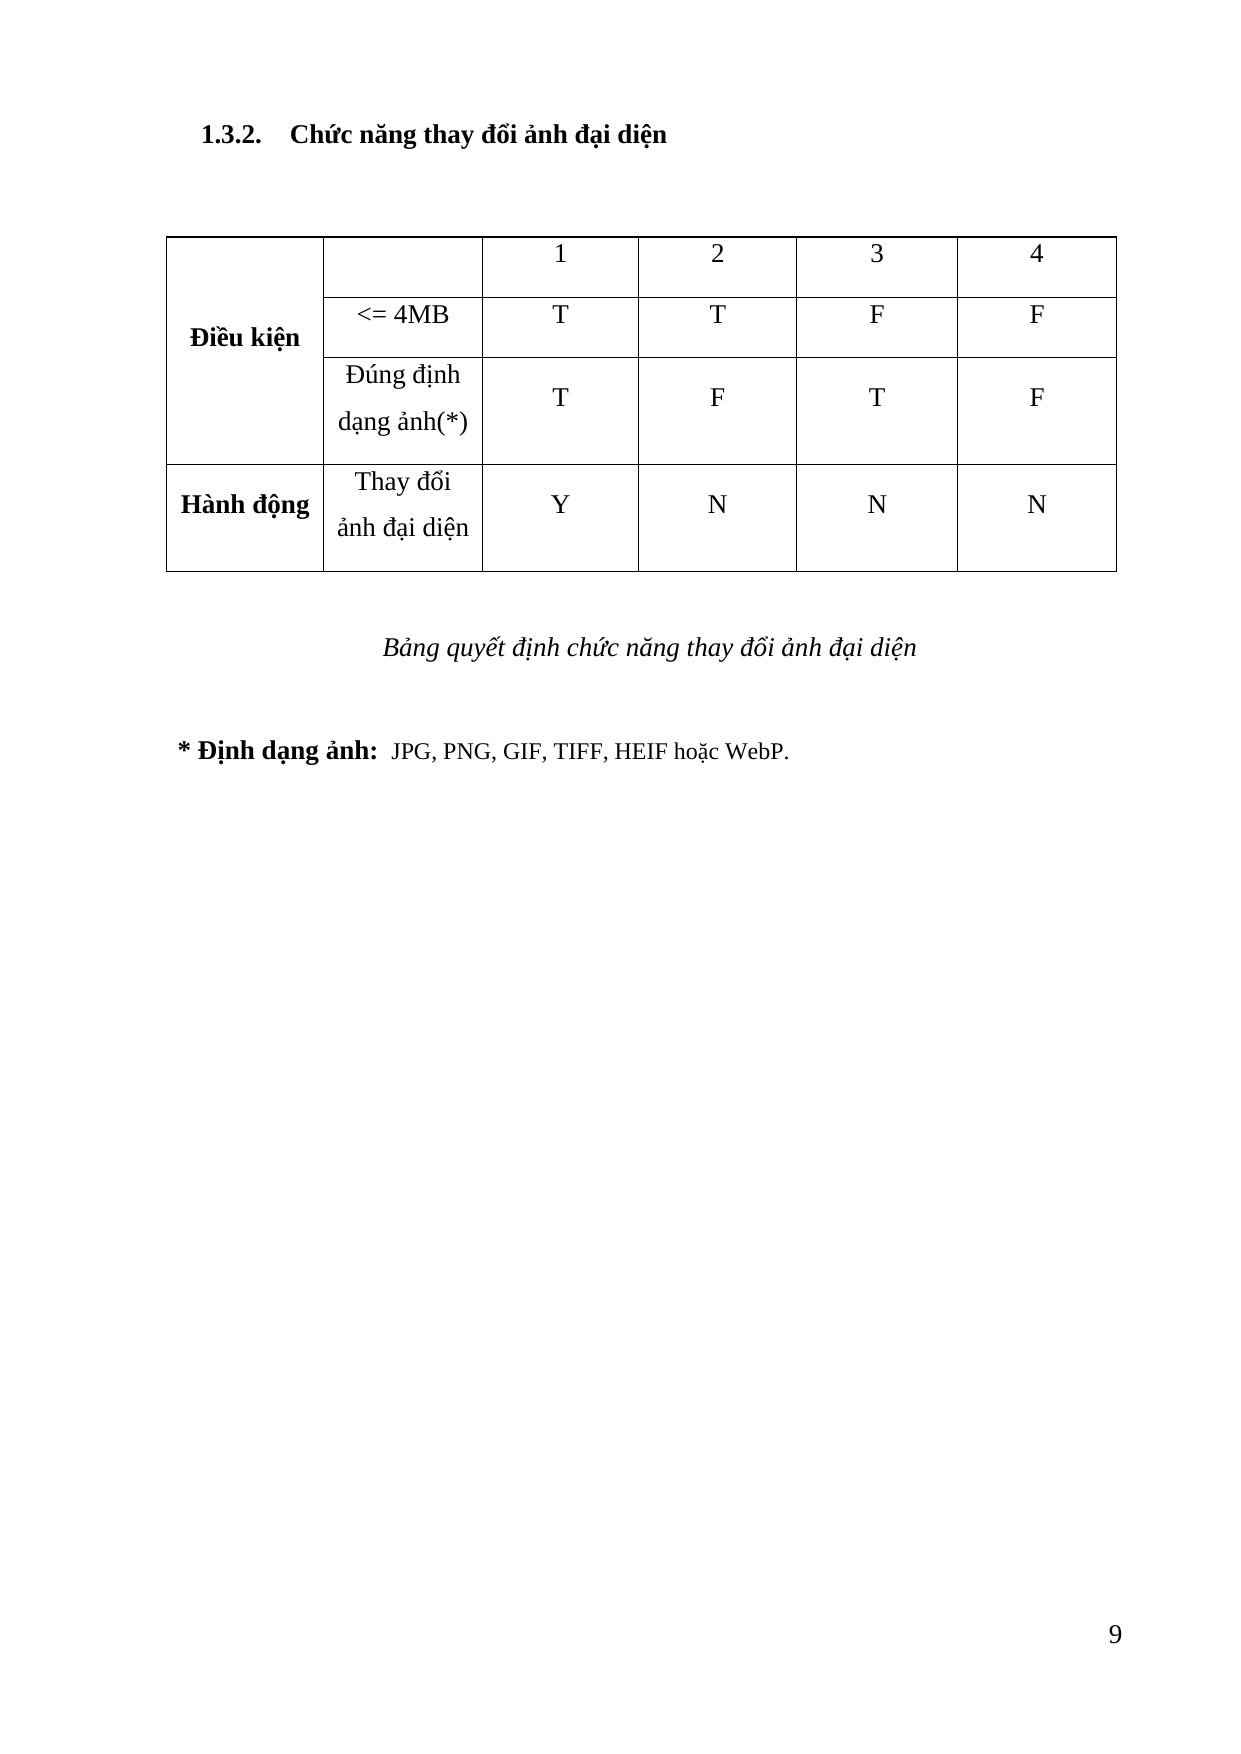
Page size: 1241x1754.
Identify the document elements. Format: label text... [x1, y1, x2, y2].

text * Định dạng ảnh: JPG, PNG, GIF, TIFF, HEIF hoặc WebP. [391, 734, 1122, 766]
table_cell Đúng định dạng ảnh(*) [324, 358, 482, 464]
table_cell N [639, 465, 796, 571]
table_header 1 [483, 238, 638, 297]
table_cell F [639, 358, 796, 464]
table_cell Thay đổi ảnh đại diện [324, 465, 482, 571]
subtitle Chức năng thay đổi ảnh đại diện [201, 118, 1122, 149]
table_cell Y [483, 465, 638, 571]
table_header 2 [639, 238, 796, 297]
text * Định dạng ảnh: JPG, PNG, GIF, TIFF, HEIF hoặc WebP. [177, 734, 385, 766]
table_cell N [958, 465, 1116, 571]
table_cell T [639, 298, 796, 357]
table_cell N [797, 465, 957, 571]
table_cell T [797, 358, 957, 464]
table_header 4 [958, 238, 1116, 297]
table_cell <= 4MB [324, 298, 482, 357]
table_cell T [483, 358, 638, 464]
table_header 3 [797, 238, 957, 297]
table_header [324, 238, 482, 297]
text Bảng quyết định chức năng thay đổi ảnh đại diện [177, 631, 1122, 662]
table_cell T [483, 298, 638, 357]
table_header Điều kiện [167, 238, 323, 464]
table_cell F [958, 358, 1116, 464]
table_cell Hành động [167, 465, 323, 571]
table_cell F [958, 298, 1116, 357]
table_cell F [797, 298, 957, 357]
